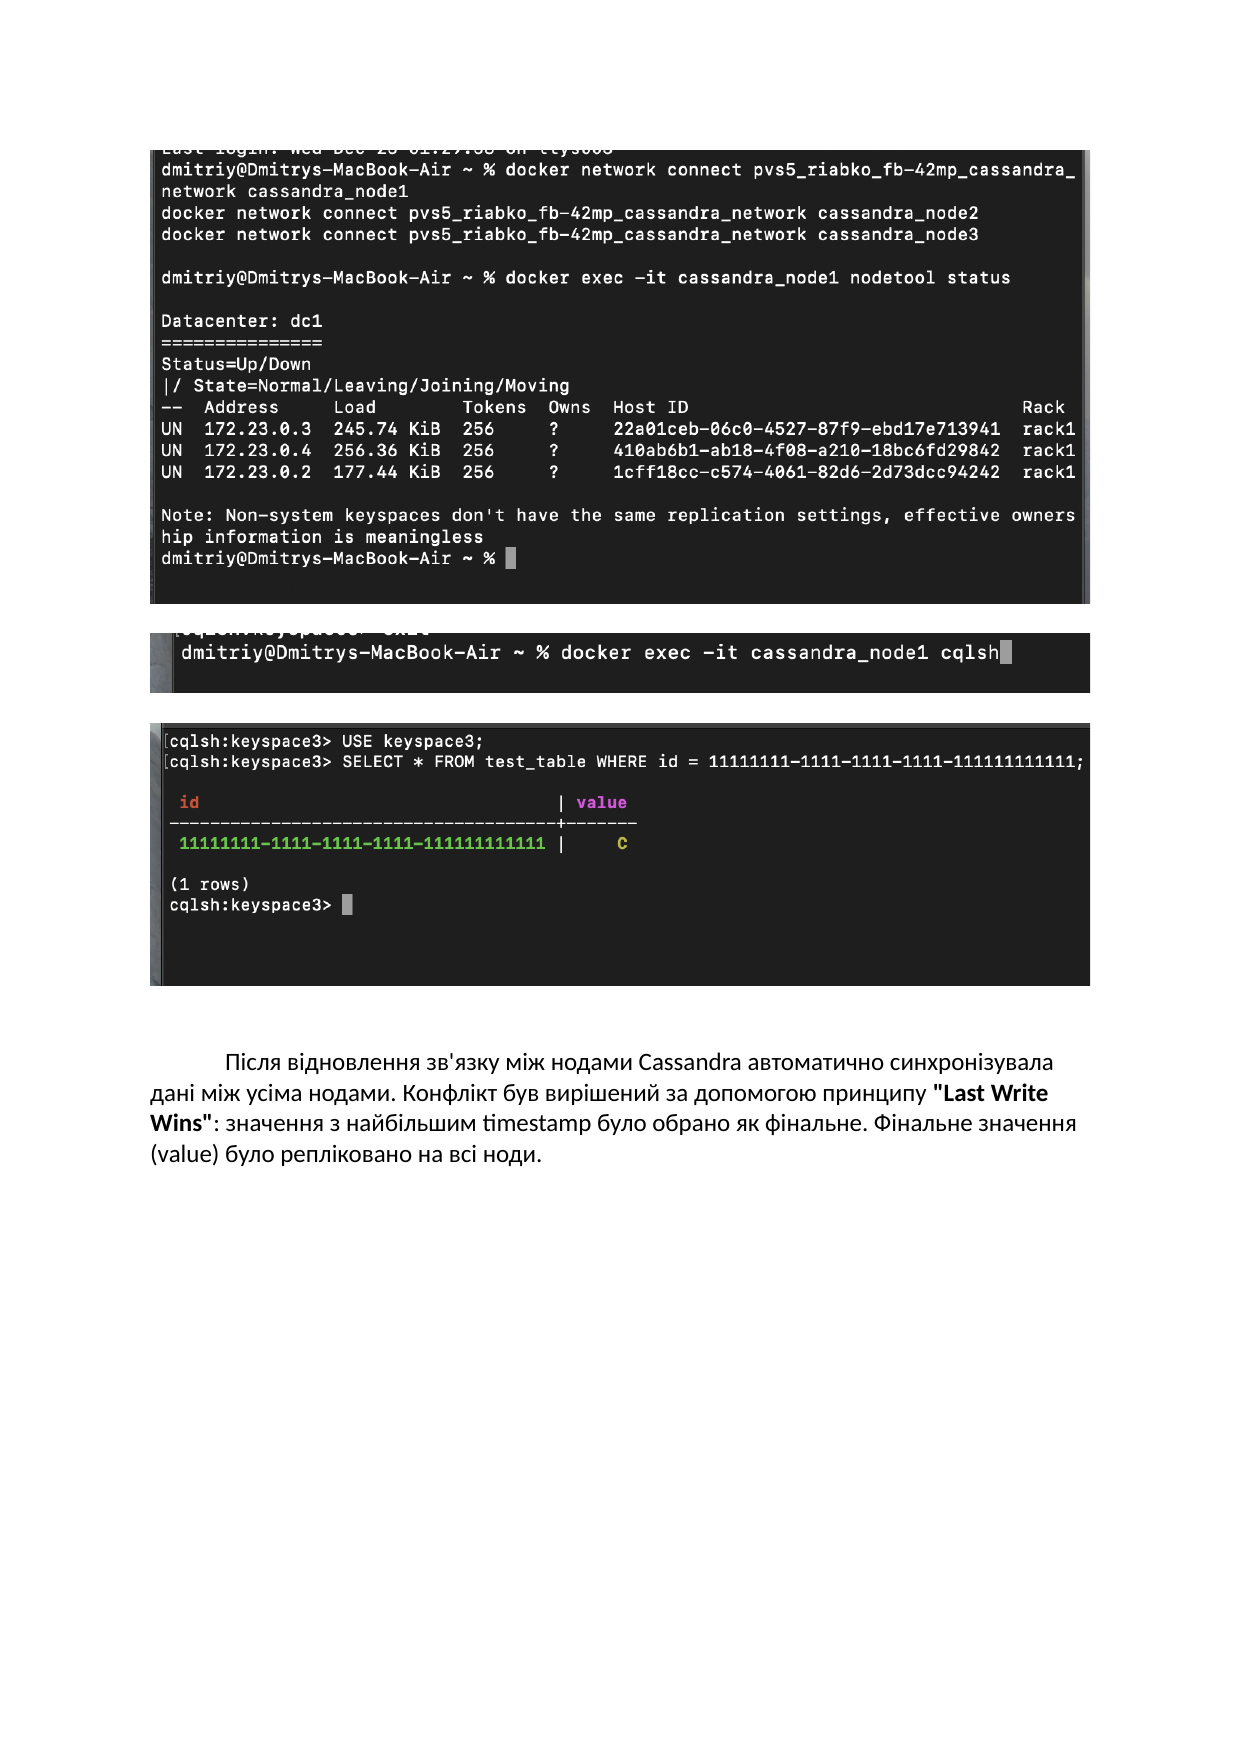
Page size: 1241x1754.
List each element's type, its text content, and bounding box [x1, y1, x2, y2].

picture [150, 150, 1091, 604]
picture [150, 723, 1091, 986]
picture [150, 633, 1091, 693]
text Після відновлення зв'язку між нодами Cassandra автоматично синхронізувала дані між усіма нодами. Конфлікт був вирішений за допомогою принципу "Last Write Wins": значення з найбільшим timestamp було обрано як фінальне. Фінальне значення (value) було репліковано на всі ноди. [150, 1046, 1090, 1168]
